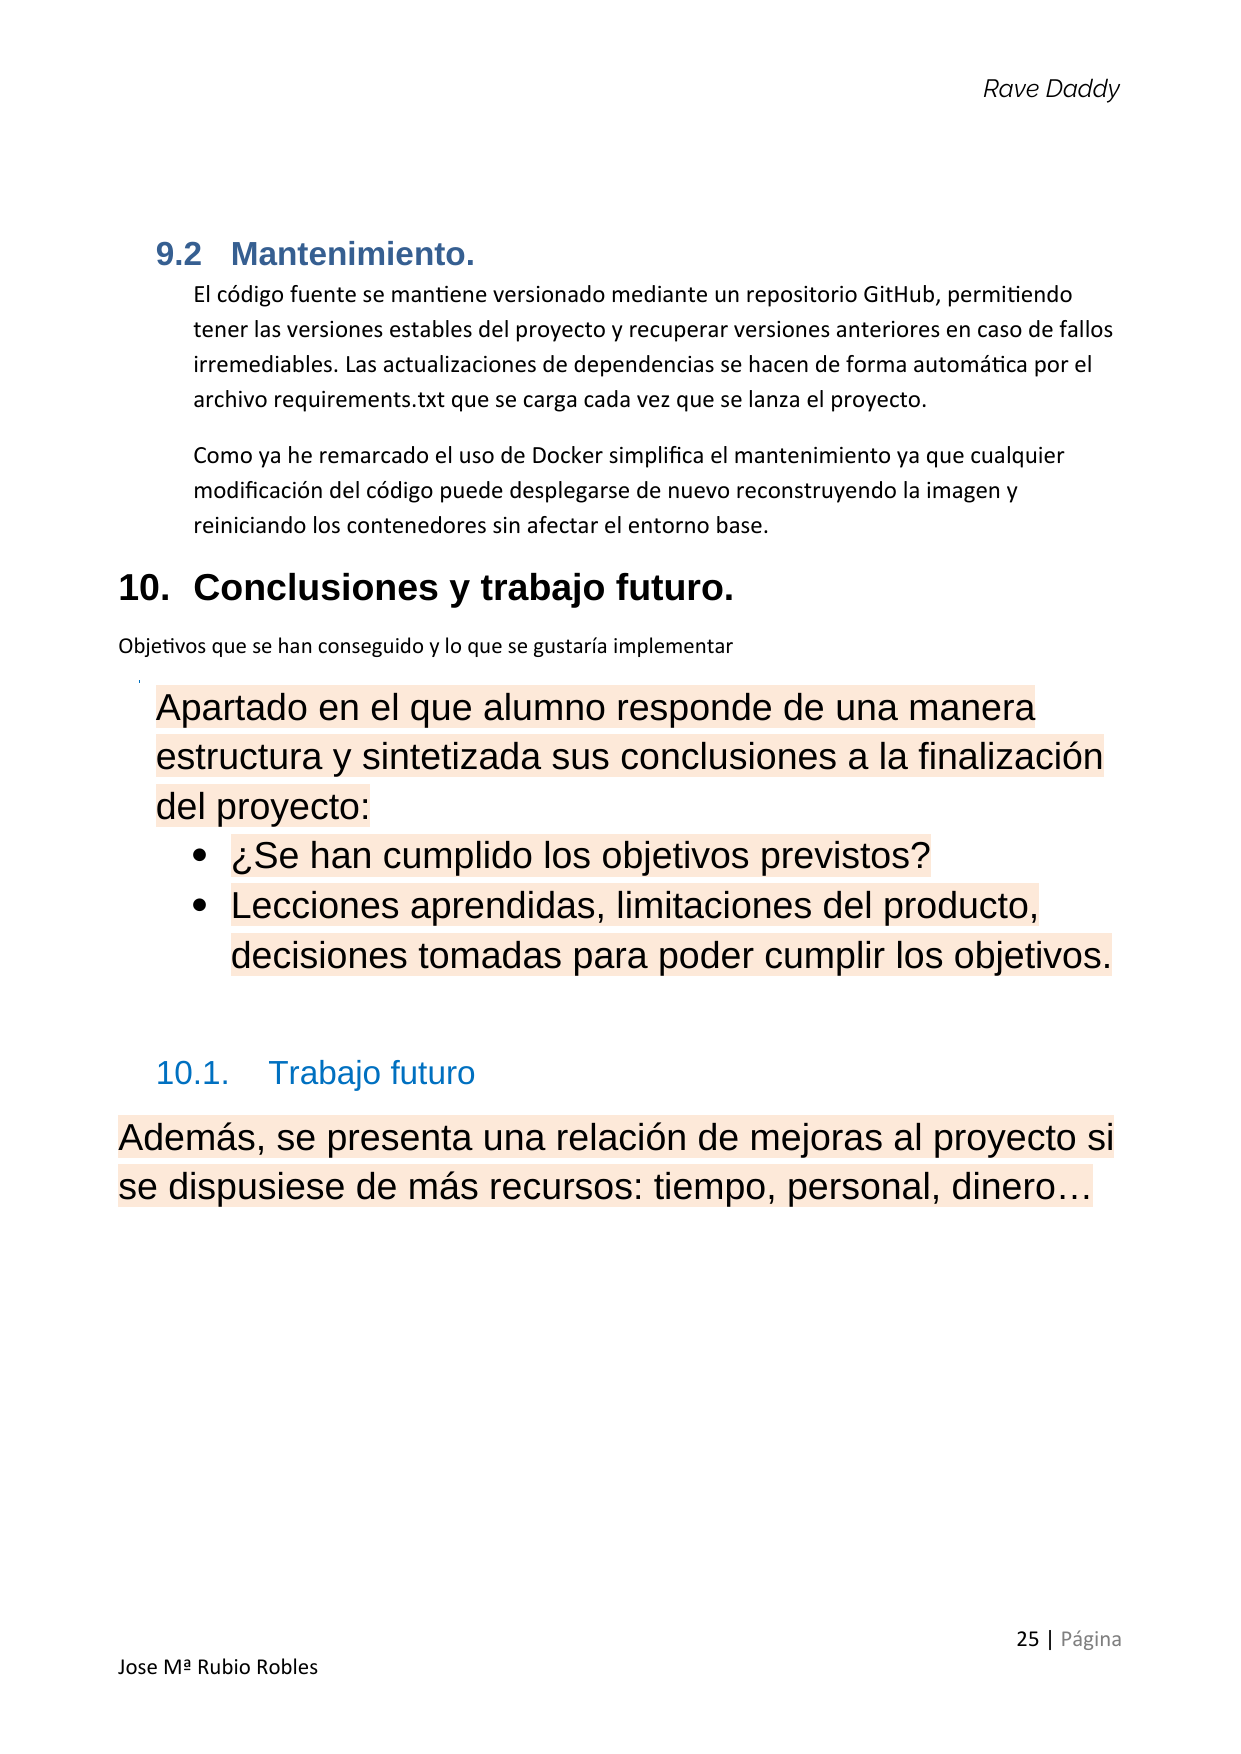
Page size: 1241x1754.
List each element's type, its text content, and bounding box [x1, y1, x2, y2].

subtitle Trabajo futuro [156, 1053, 1122, 1091]
text El código fuente se mantiene versionado mediante un repositorio GitHub, permitiendo tener las versiones estables del proyecto y recuperar versiones anteriores en caso de fallos irremediables. Las actualizaciones de dependencias se hacen de forma automática por el archivo requirements.txt que se carga cada vez que se lanza el proyecto. [193, 278, 1122, 414]
text Como ya he remarcado el uso de Docker simplifica el mantenimiento ya que cualquier modificación del código puede desplegarse de nuevo reconstruyendo la imagen y reiniciando los contenedores sin afectar el entorno base. [193, 439, 1122, 539]
text Además, se presenta una relación de mejoras al proyecto si se dispusiese de más recursos: tiempo, personal, dinero… [118, 1115, 1122, 1207]
list Apartado en el que alumno responde de una manera estructura y sintetizada sus conclusiones a la finalización del proyecto: [156, 685, 1122, 827]
subtitle Mantenimiento. [156, 234, 1122, 272]
text Objetivos que se han conseguido y lo que se gustaría implementar [118, 632, 1122, 660]
subtitle Conclusiones y trabajo futuro. [118, 565, 1122, 608]
list Lecciones aprendidas, limitaciones del producto, decisiones tomadas para poder cumplir los objetivos. [193, 883, 1122, 976]
list ¿Se han cumplido los objetivos previstos? [193, 833, 1122, 877]
